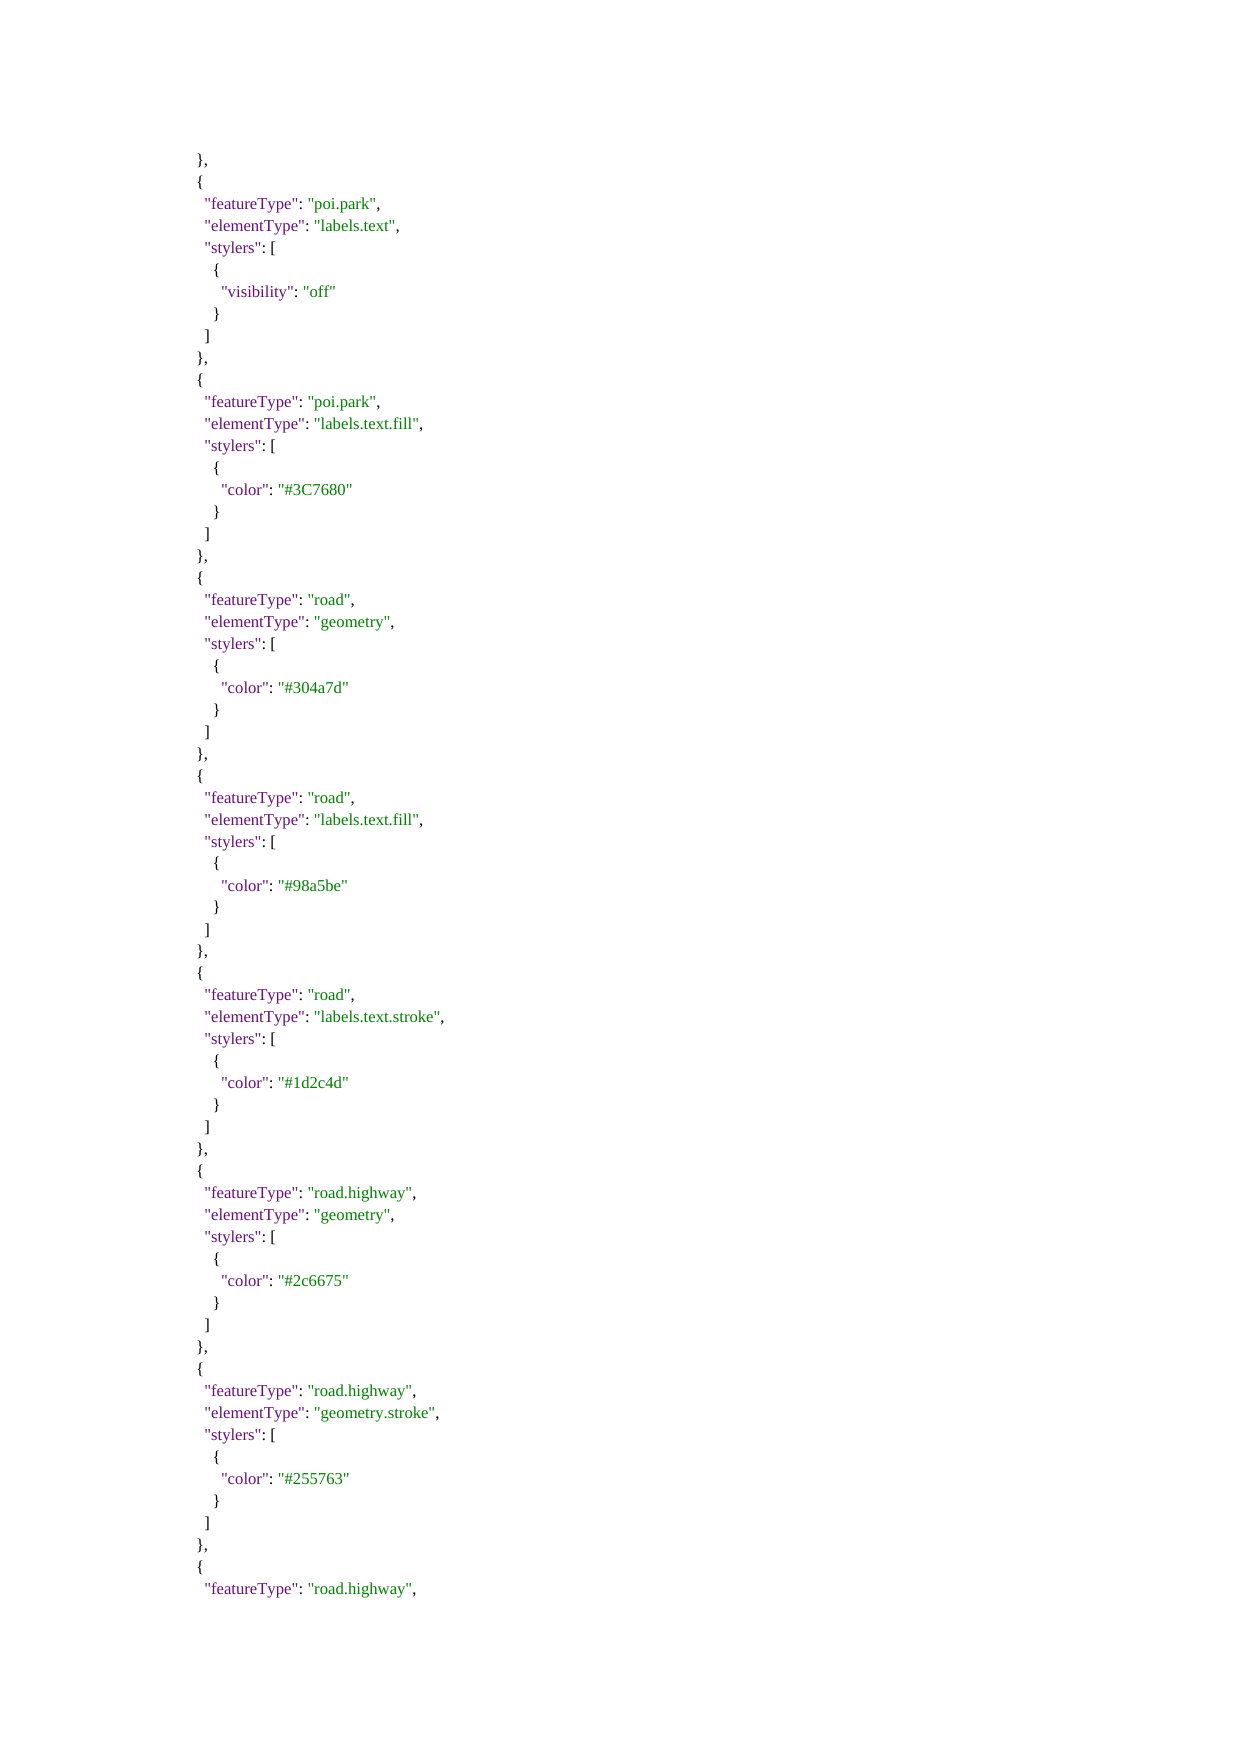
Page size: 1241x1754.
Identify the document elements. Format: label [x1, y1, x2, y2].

text [187, 150, 1053, 1598]
